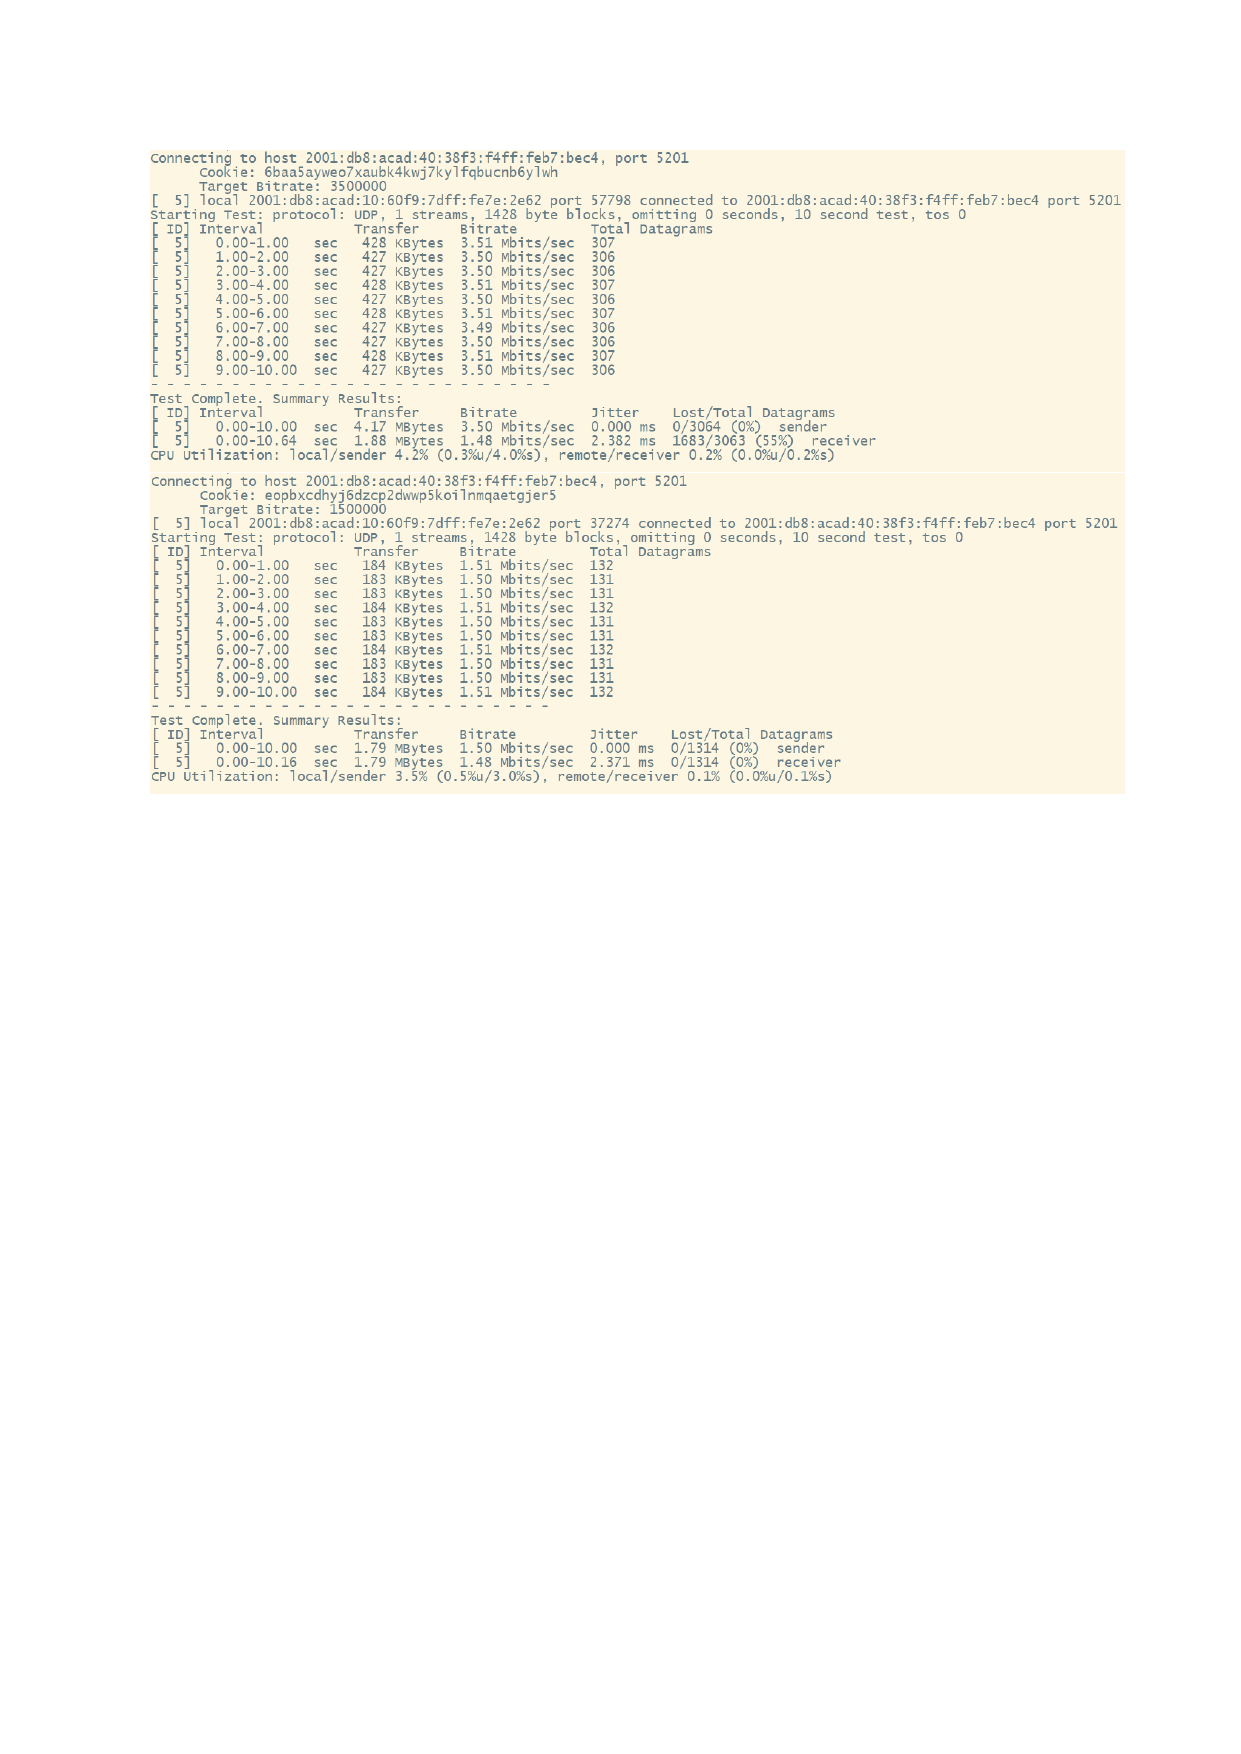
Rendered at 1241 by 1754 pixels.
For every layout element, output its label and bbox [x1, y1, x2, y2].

picture [150, 150, 1125, 472]
picture [150, 473, 1125, 794]
